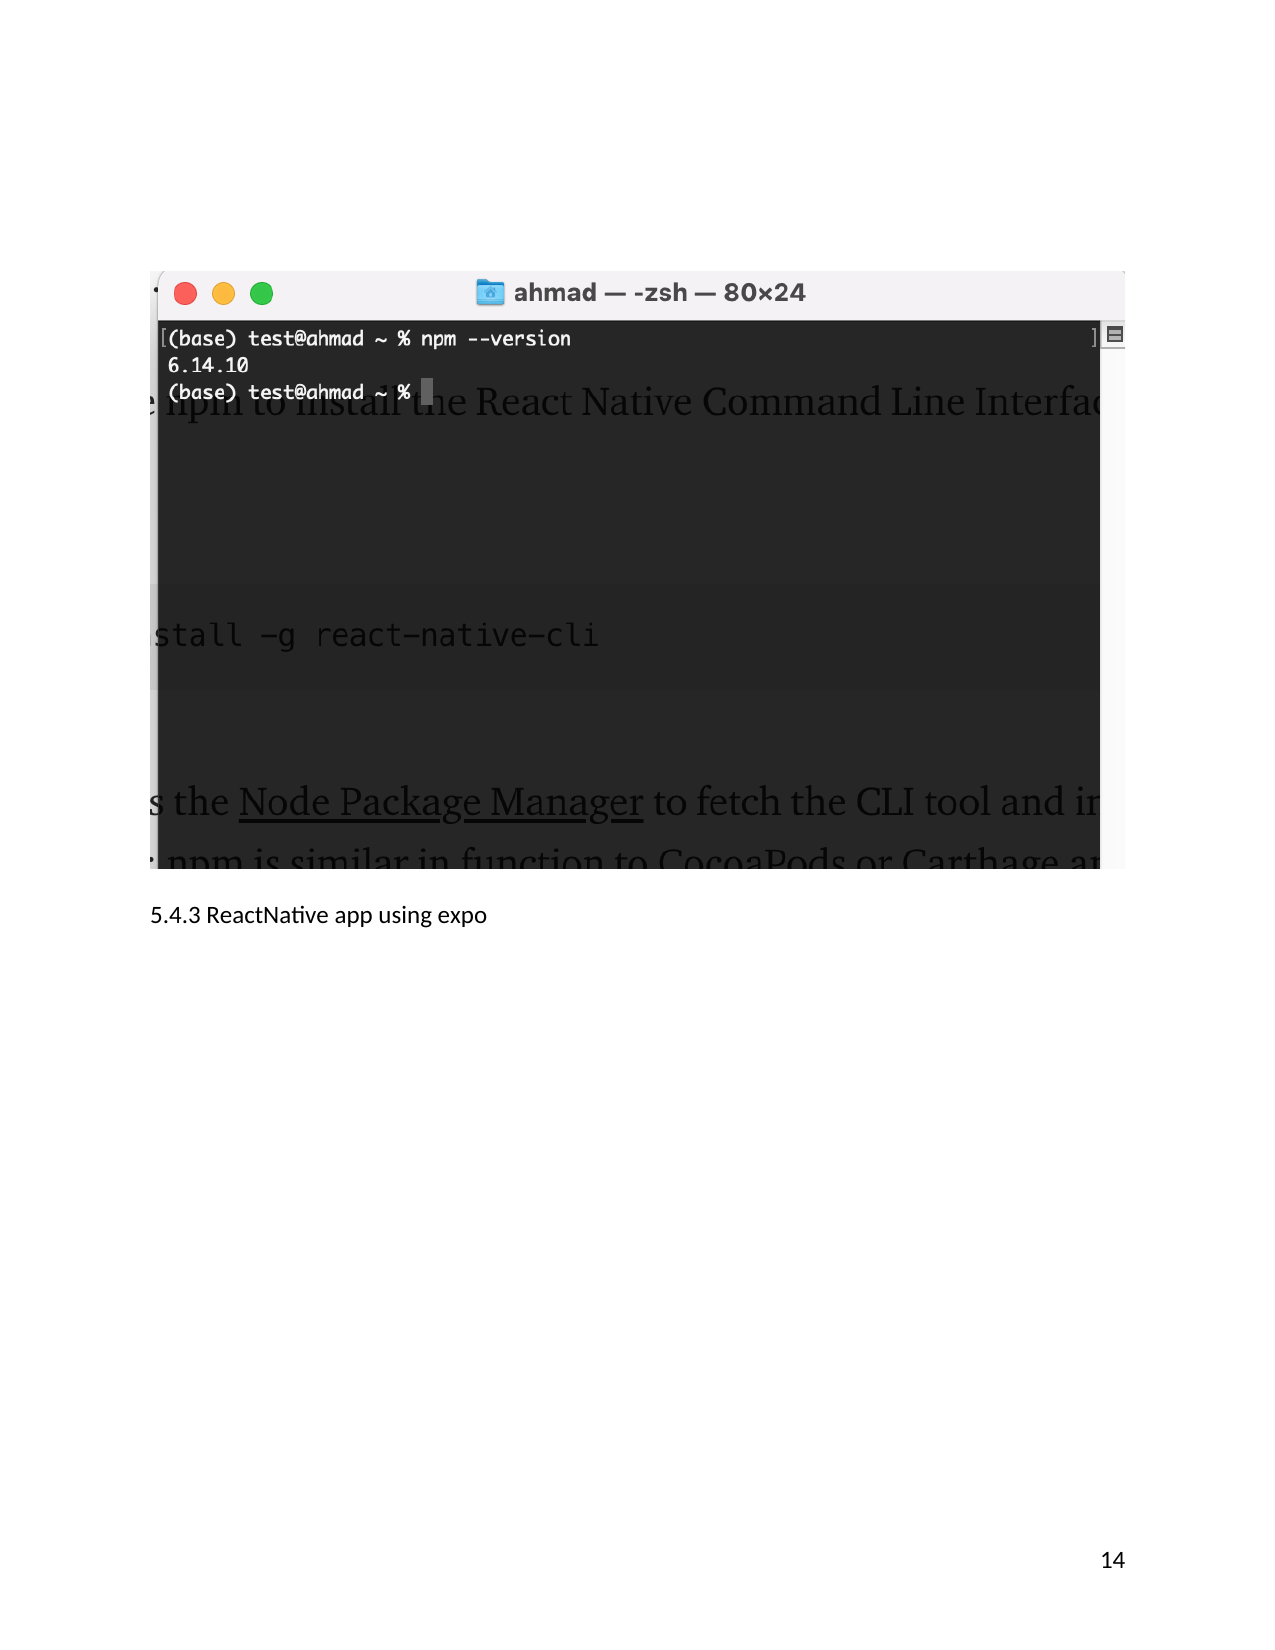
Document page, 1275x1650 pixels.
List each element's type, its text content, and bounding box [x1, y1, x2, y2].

text 5.4.3 ReactNative app using expo [150, 899, 1125, 930]
picture [150, 271, 1125, 869]
